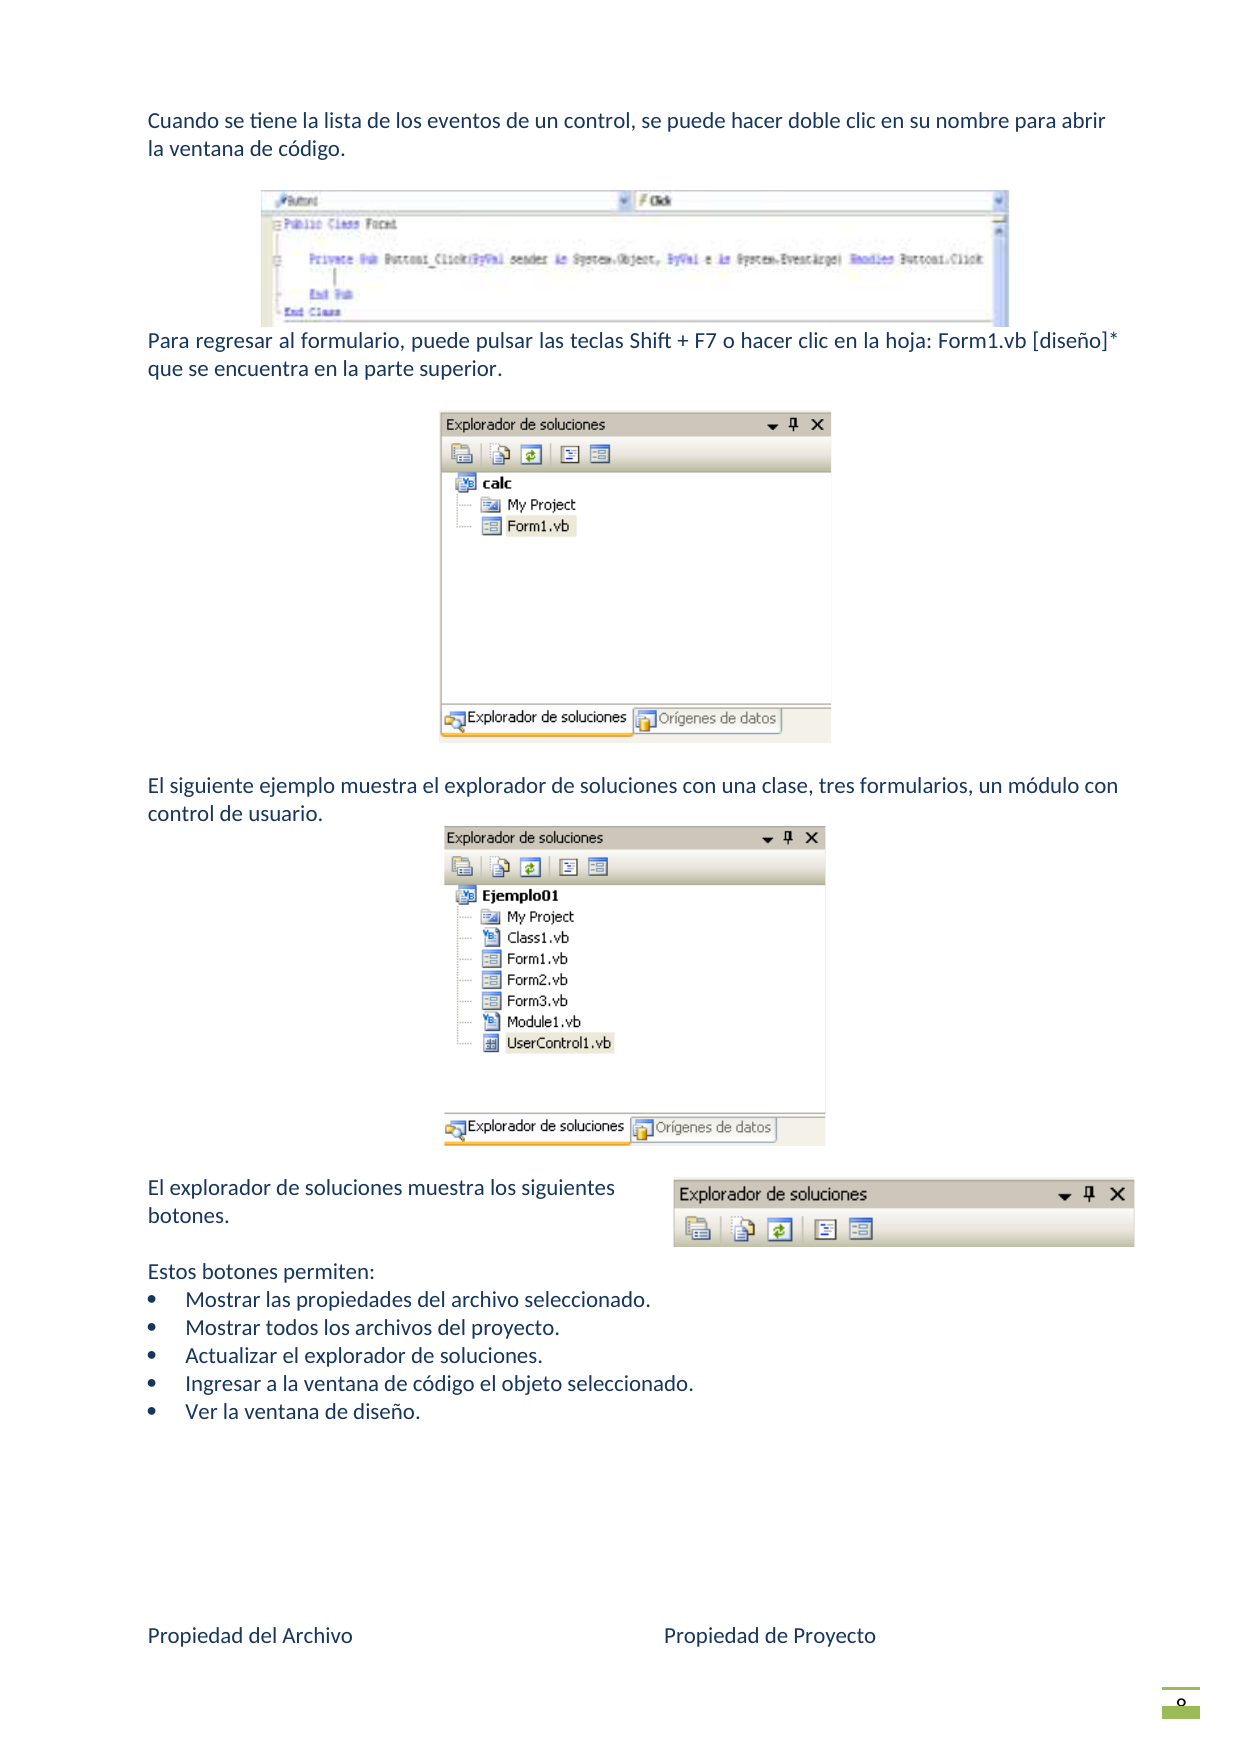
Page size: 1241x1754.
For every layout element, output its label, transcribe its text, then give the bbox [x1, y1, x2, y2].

list Ingresar a la ventana de código el objeto seleccionado. [148, 1369, 1122, 1397]
text Estos botones permiten: [148, 1257, 1122, 1285]
text El siguiente ejemplo muestra el explorador de soluciones con una clase, tres formularios, un módulo con control de usuario. [148, 771, 1122, 827]
text Propiedad del Archivo Propiedad de Proyecto [148, 1622, 1122, 1649]
text Cuando se tiene la lista de los eventos de un control, se puede hacer doble clic en su nombre para abrir la ventana de código. [148, 106, 1122, 162]
list Mostrar todos los archivos del proyecto. [148, 1313, 1122, 1341]
list Ver la ventana de diseño. [148, 1397, 1122, 1425]
text Para regresar al formulario, puede pulsar las teclas Shift + F7 o hacer clic en la hoja: Form1.vb [diseño]* que se encuentra en la parte superior. [148, 326, 1122, 382]
text El explorador de soluciones muestra los siguientes botones. [148, 1173, 1122, 1229]
list Mostrar las propiedades del archivo seleccionado. [148, 1285, 1122, 1313]
list Actualizar el explorador de soluciones. [148, 1341, 1122, 1369]
